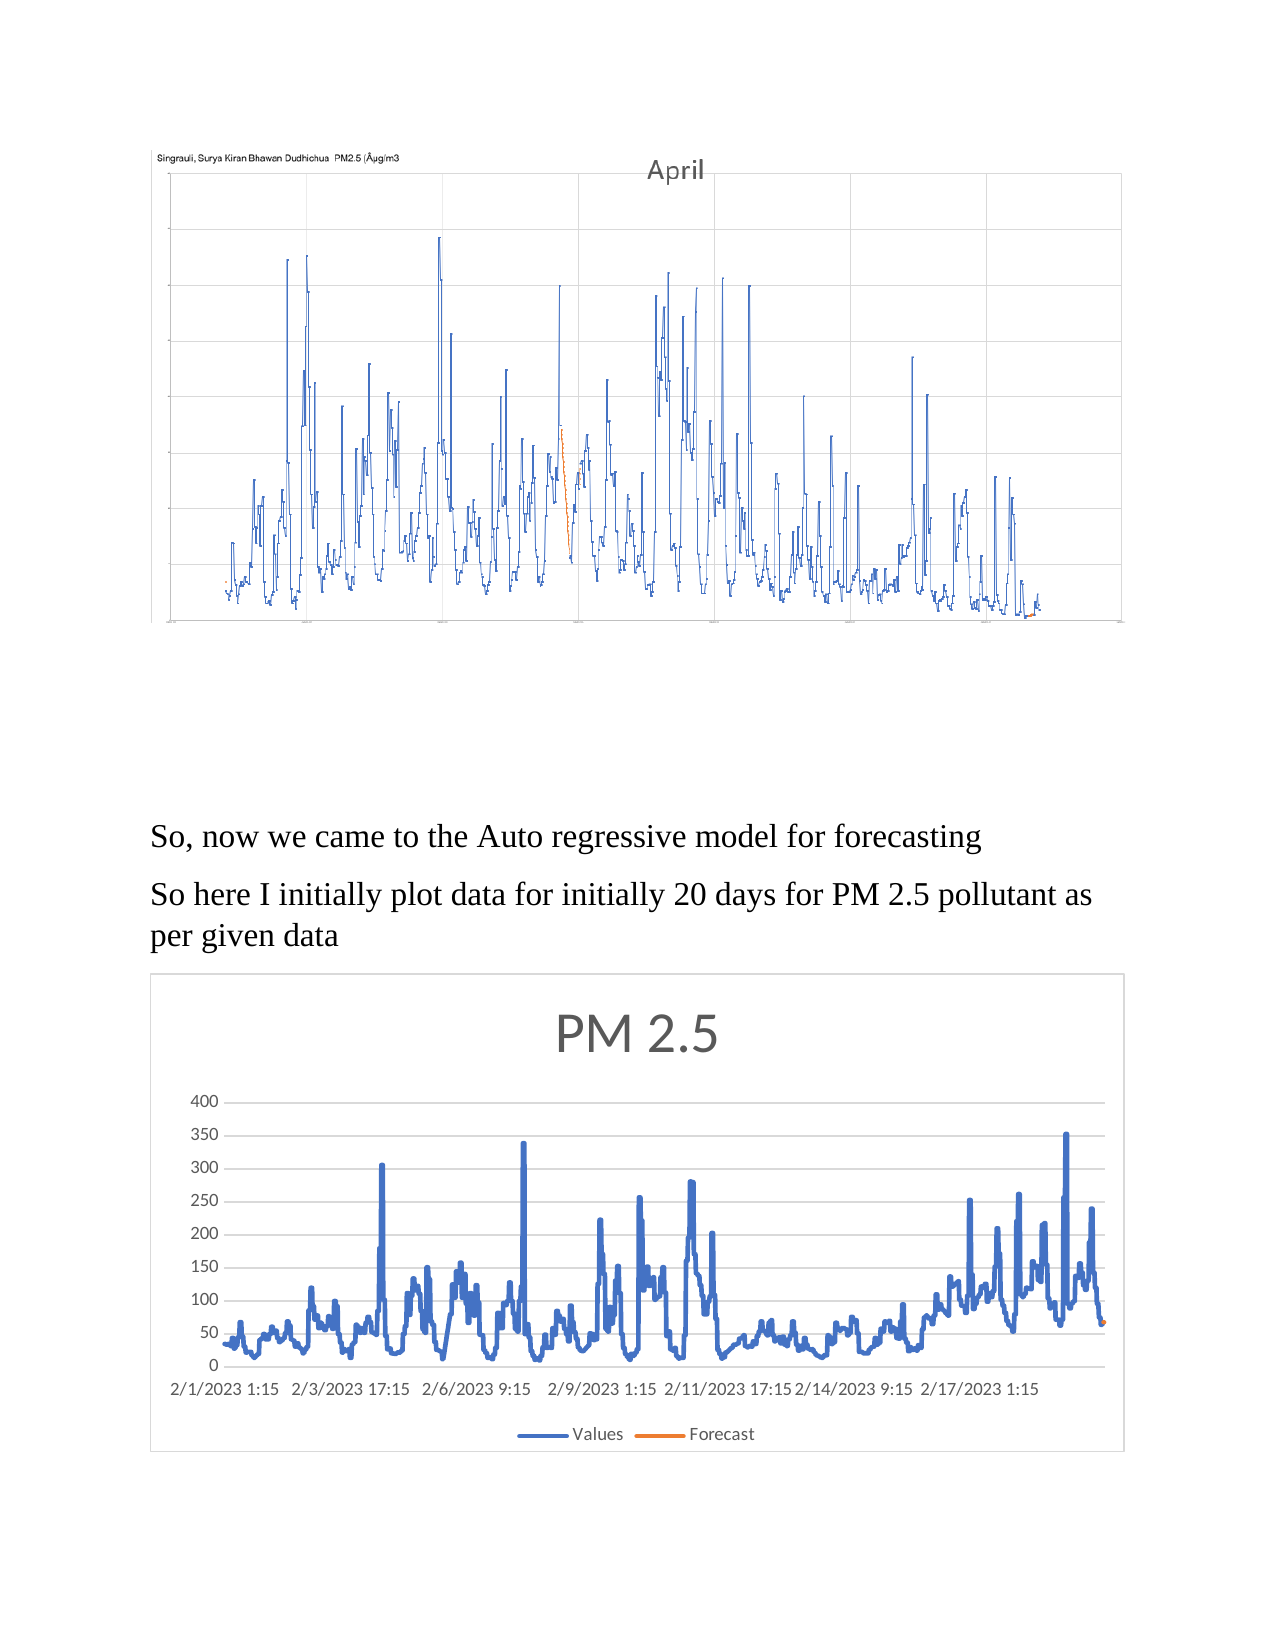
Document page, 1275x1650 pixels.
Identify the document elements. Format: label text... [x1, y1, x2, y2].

text So here I initially plot data for initially 20 days for PM 2.5 pollutant as per given data [150, 874, 1125, 954]
picture [150, 150, 1125, 623]
text So, now we came to the Auto regressive model for forecasting [150, 816, 1125, 854]
